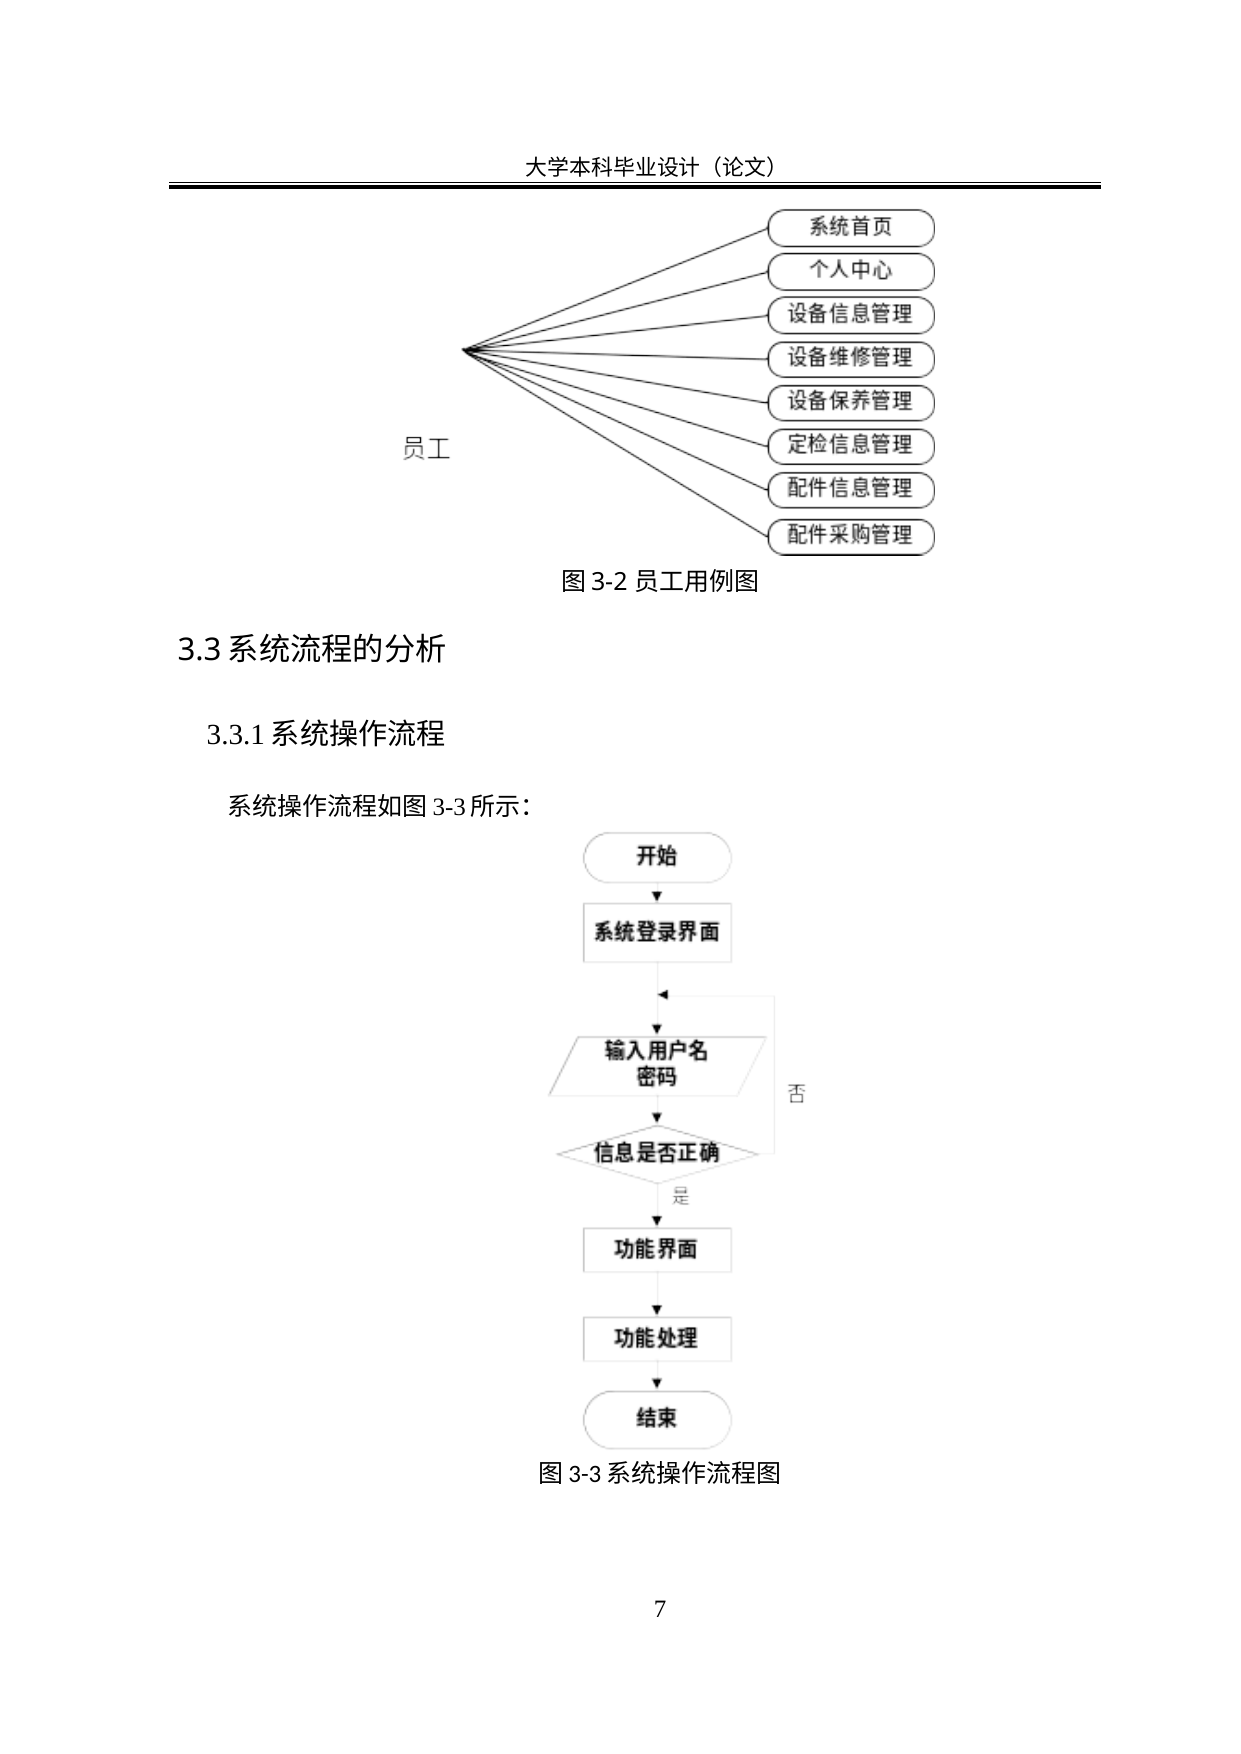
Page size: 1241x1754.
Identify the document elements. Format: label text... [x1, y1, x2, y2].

text 图3-2 员工用例图 [177, 556, 1092, 597]
subtitle 3.3.1系统操作流程 [177, 710, 1092, 752]
text 系统操作流程如图3-3所示： [177, 782, 1092, 823]
text 图3-3 系统操作流程图 [177, 1454, 1092, 1490]
subtitle 3.3系统流程的分析 [177, 624, 1092, 670]
